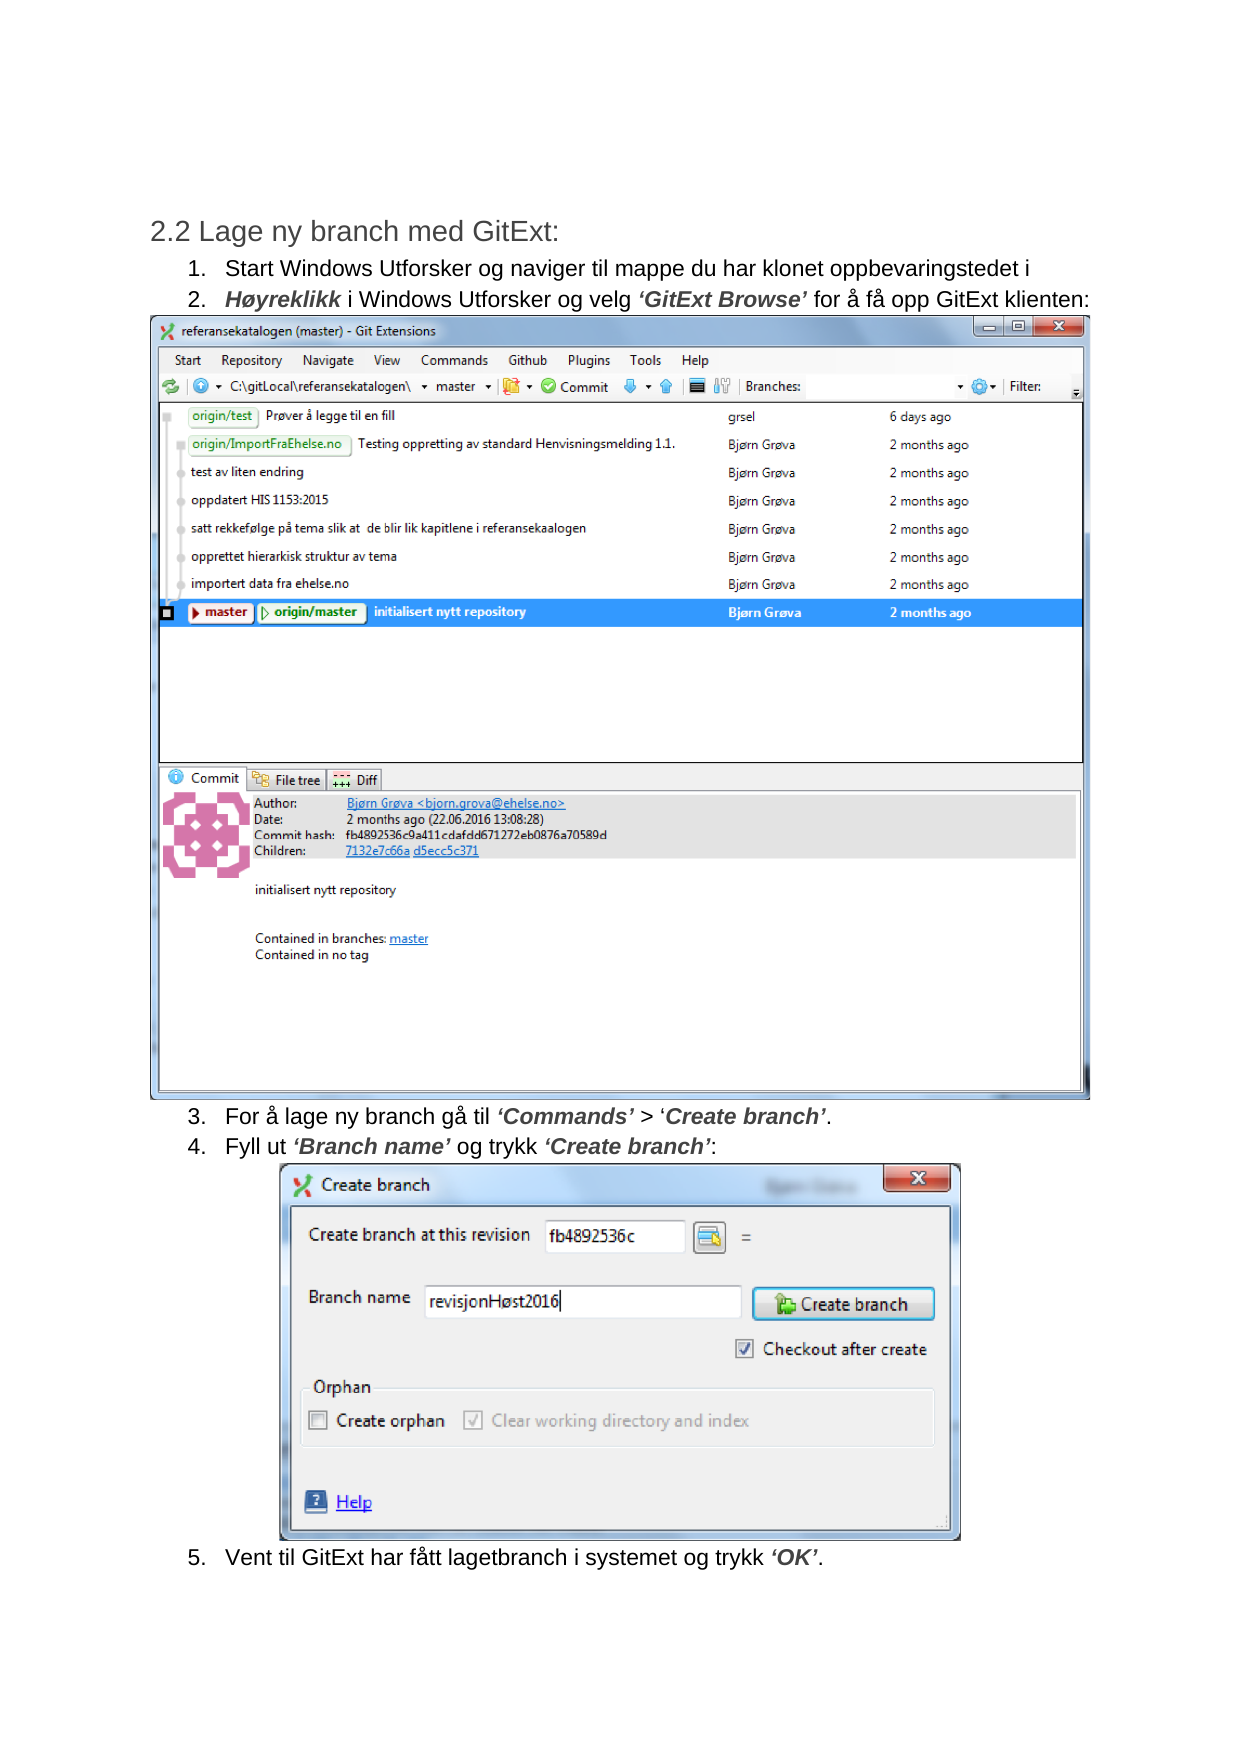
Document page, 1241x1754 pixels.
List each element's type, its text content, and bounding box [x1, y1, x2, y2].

picture [279, 1163, 961, 1541]
subtitle 2.2 Lage ny branch med GitExt: [150, 213, 1090, 247]
list Fyll ut ‘Branch name’ og trykk ‘Create branch’: [187, 1133, 1090, 1159]
list Start Windows Utforsker og naviger til mappe du har klonet oppbevaringstedet i [187, 255, 1090, 282]
list Vent til GitExt har fått lagetbranch i systemet og trykk ‘OK’. [187, 1544, 1090, 1571]
list For å lage ny branch gå til ‘Commands’ > ‘Create branch’. [187, 1103, 1090, 1129]
picture [150, 315, 1091, 1100]
list Høyreklikk i Windows Utforsker og velg ‘GitExt Browse’ for å få opp GitExt klienten: [187, 286, 1090, 312]
